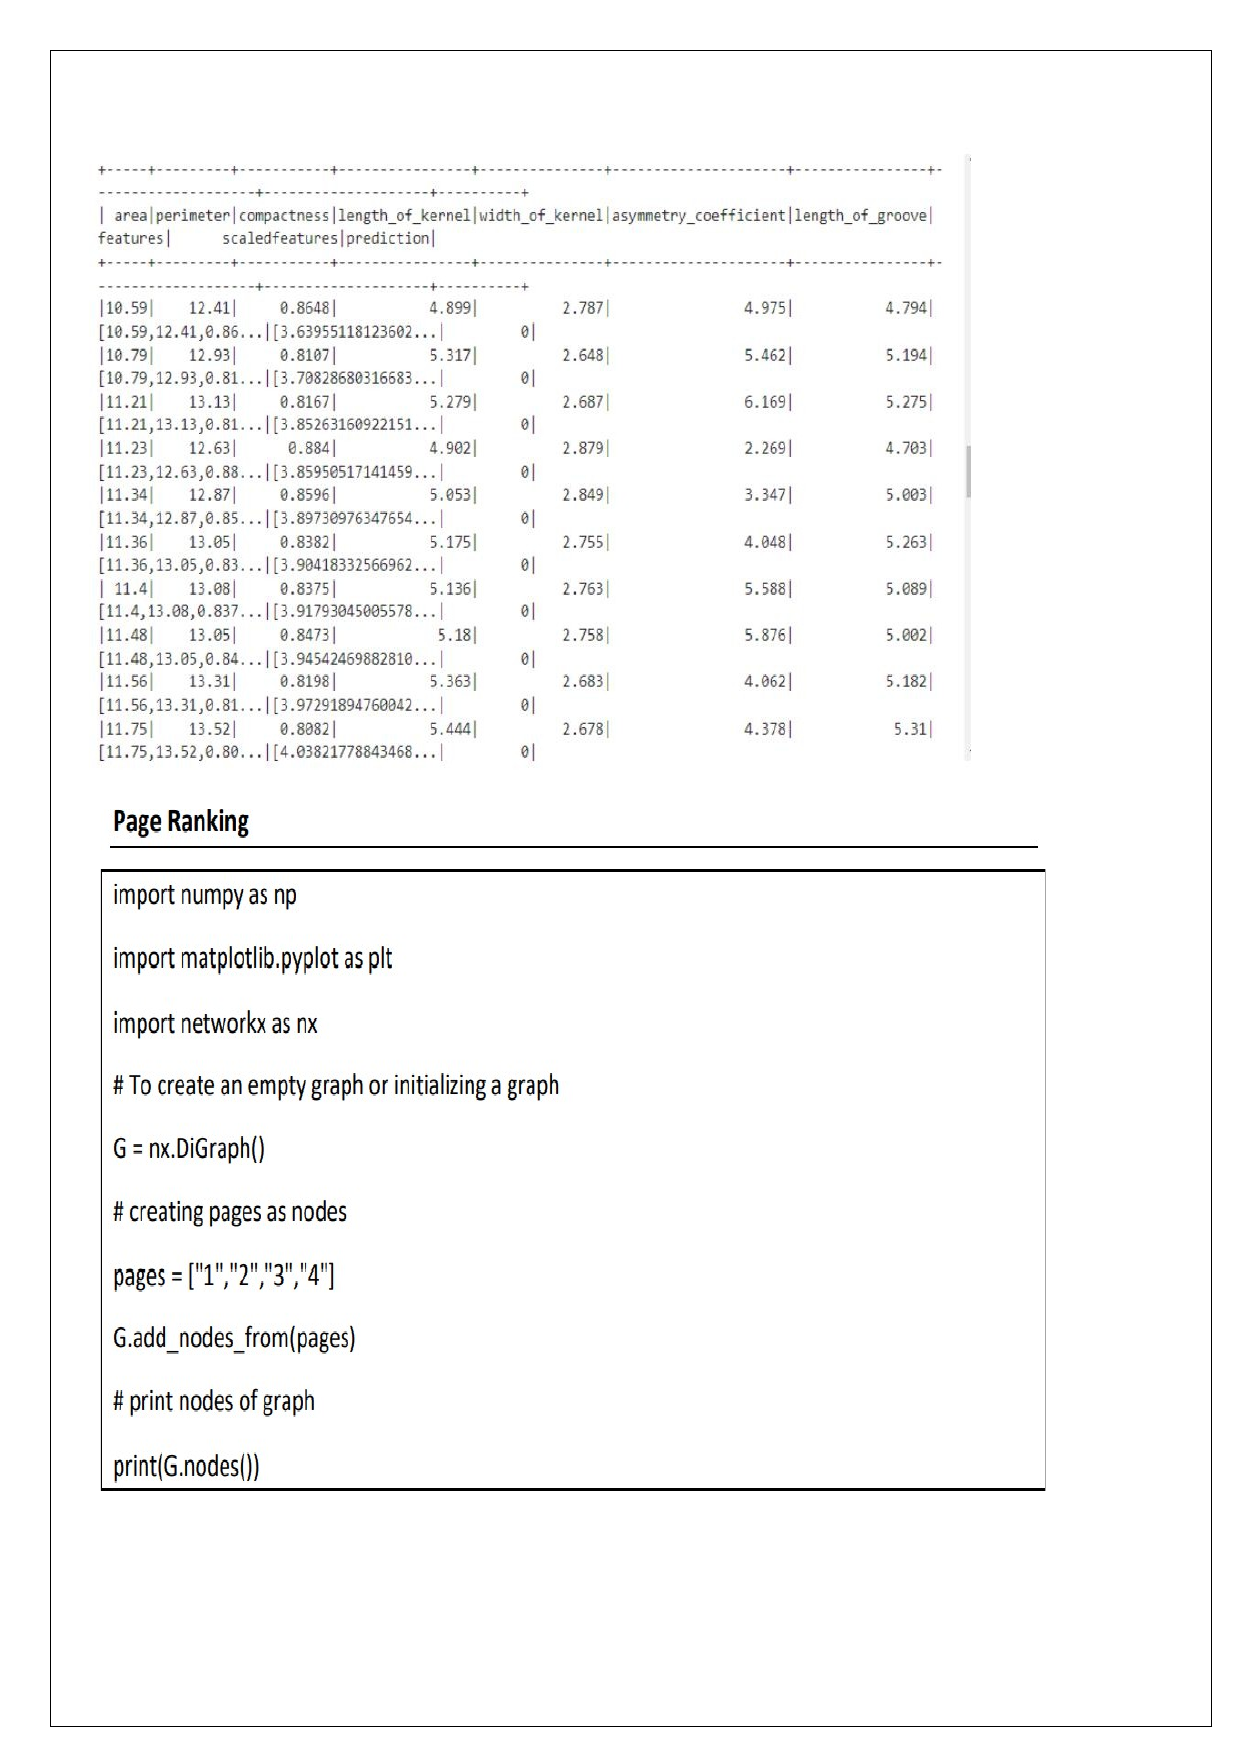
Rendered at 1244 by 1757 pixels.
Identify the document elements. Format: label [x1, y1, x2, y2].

picture [100, 809, 1046, 1491]
picture [88, 147, 972, 770]
